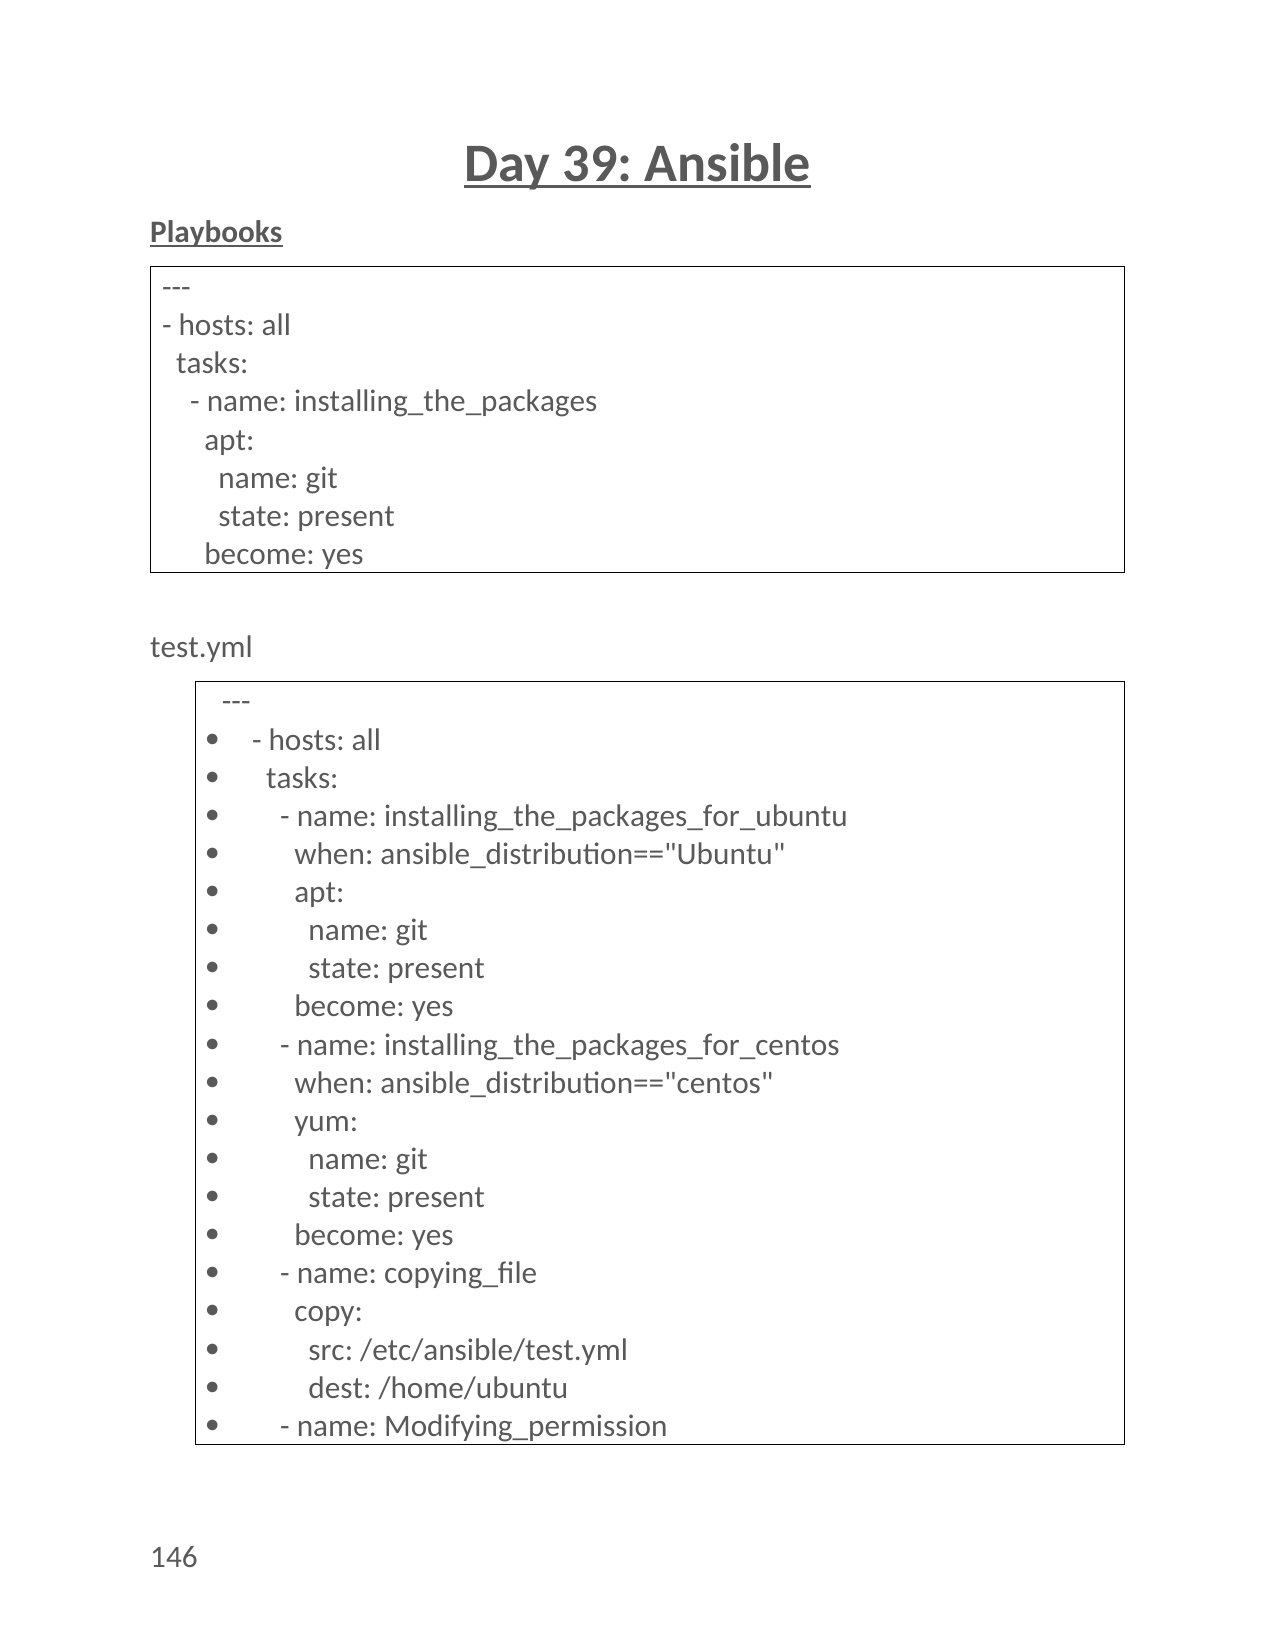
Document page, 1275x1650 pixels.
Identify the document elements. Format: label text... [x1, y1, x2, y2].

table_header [196, 682, 1124, 1444]
table_header --- - hosts: all tasks: - name: installing_the_packages apt: name: git state: present become: yes [151, 267, 1124, 572]
text Playbooks [150, 212, 1125, 251]
list test.yml [150, 627, 1125, 665]
text Day 39: Ansible [150, 129, 1125, 195]
